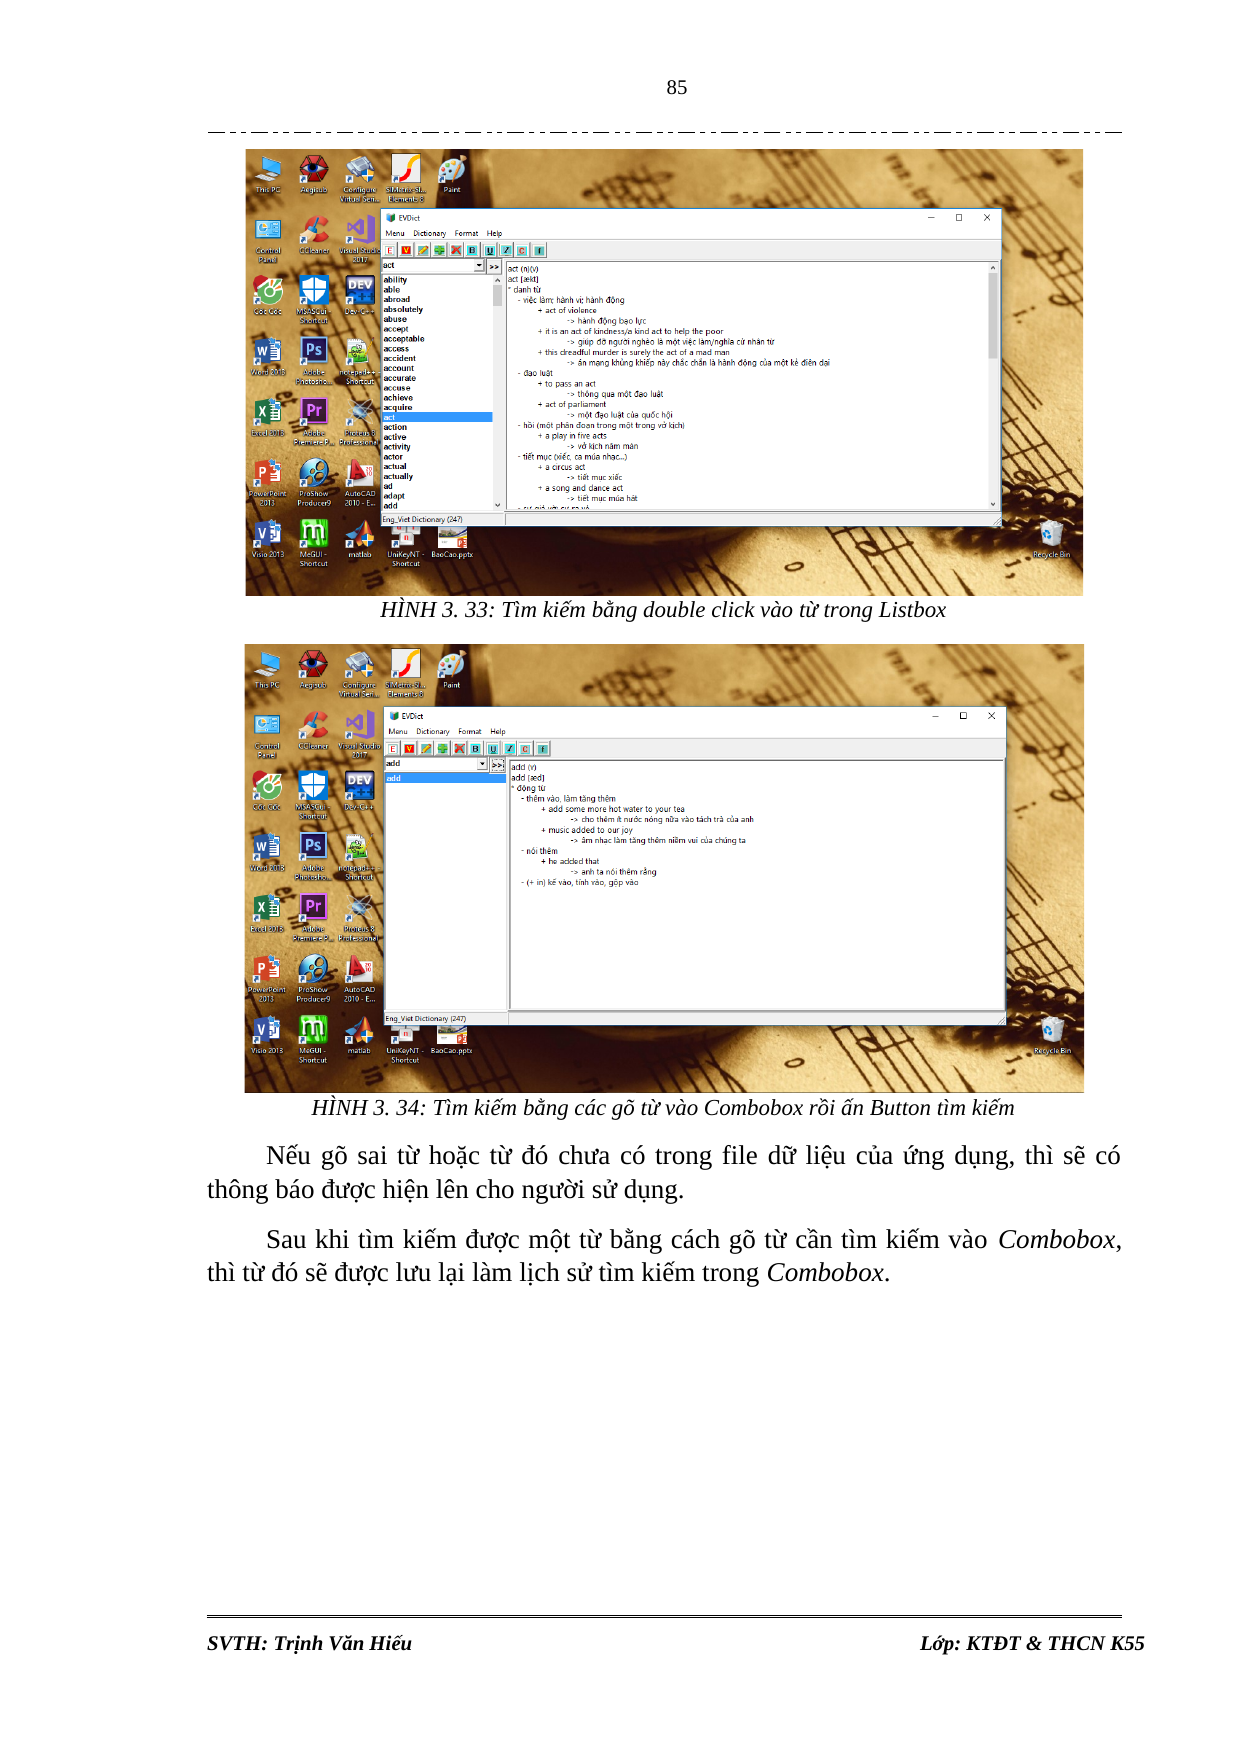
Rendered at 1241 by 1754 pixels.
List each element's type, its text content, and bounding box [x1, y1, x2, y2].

text Nếu gõ sai từ hoặc từ đó chưa có trong file dữ liệu của ứng dụng, thì sẽ có thông báo được hiện lên cho người sử dụng. [207, 1139, 1122, 1204]
text Sau khi tìm kiếm được một từ bằng cách gõ từ cần tìm kiếm vào Combobox, thì từ đó sẽ được lưu lại làm lịch sử tìm kiếm trong Combobox. [207, 1223, 1122, 1288]
picture [244, 644, 1085, 1093]
picture [245, 149, 1084, 596]
